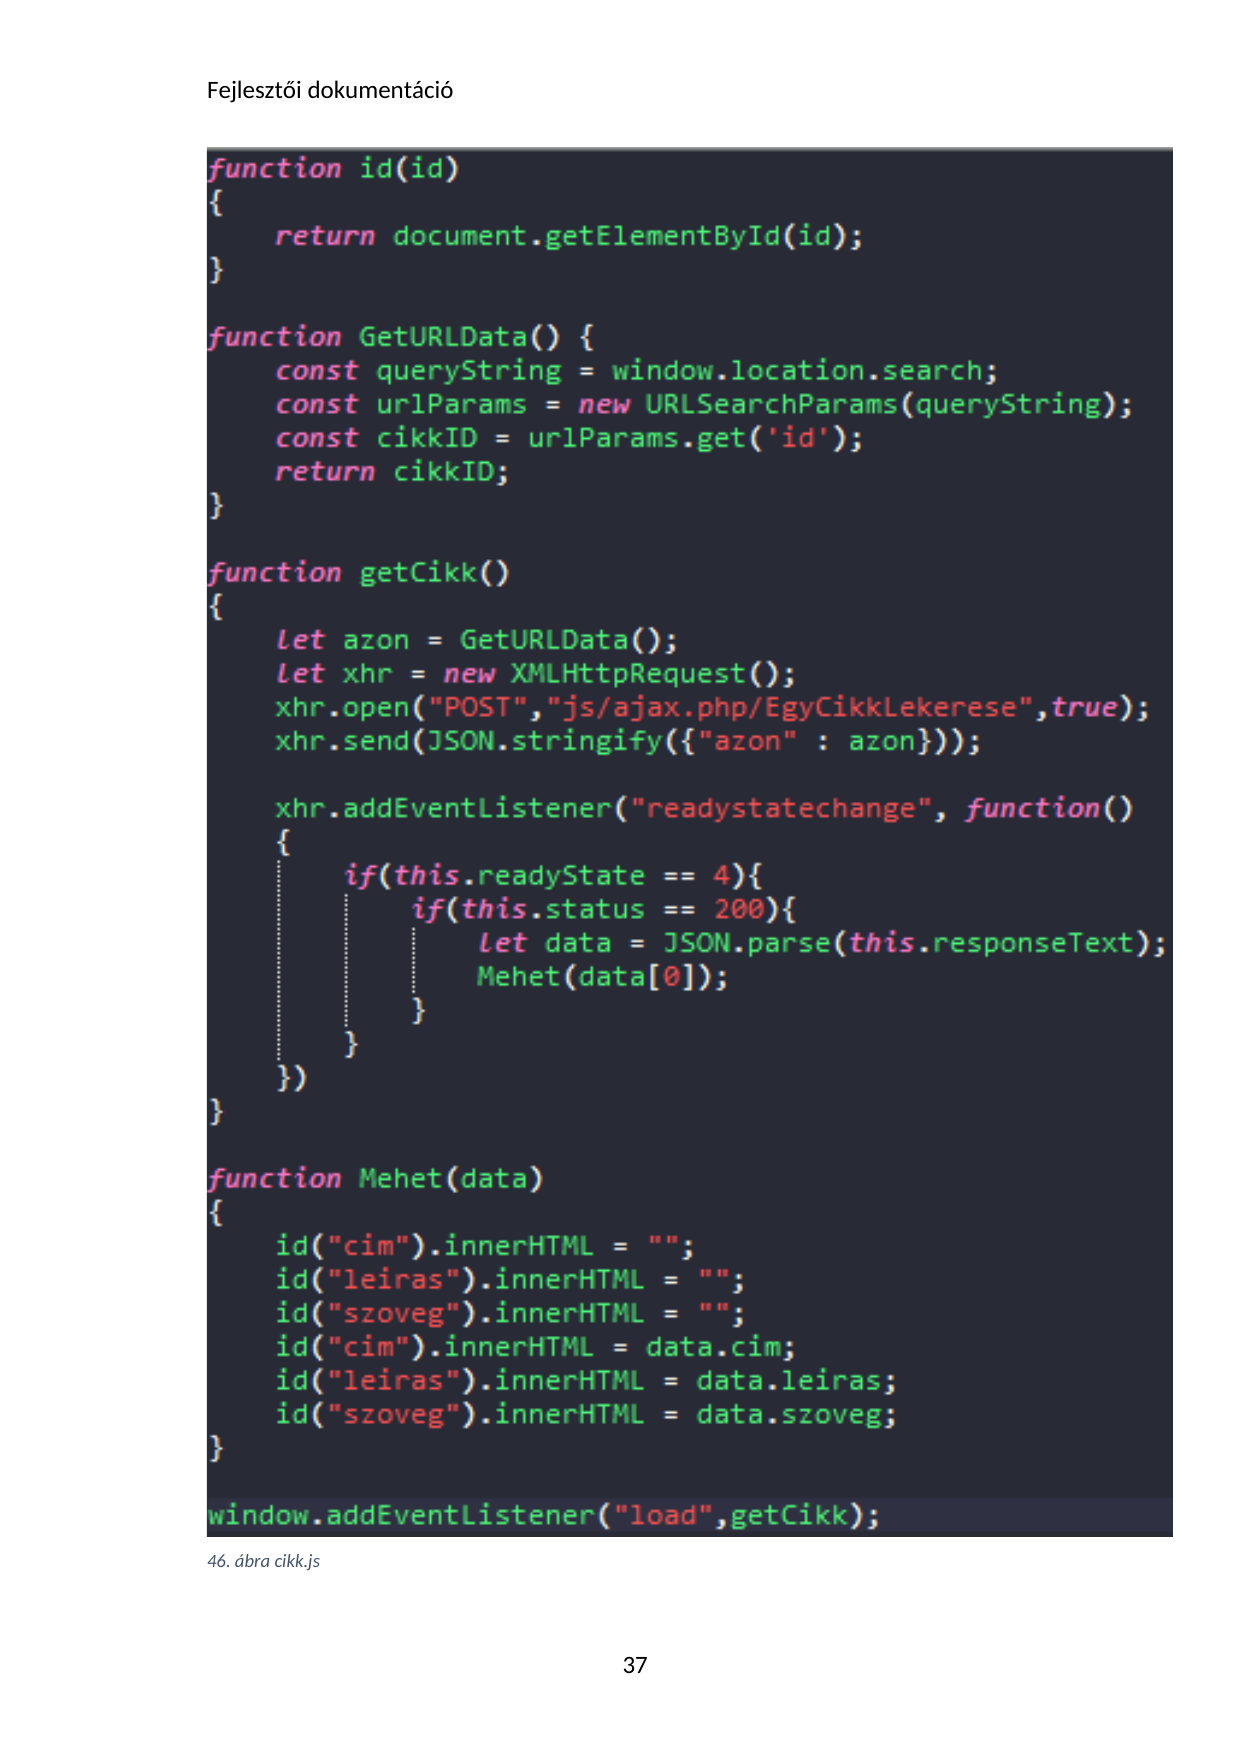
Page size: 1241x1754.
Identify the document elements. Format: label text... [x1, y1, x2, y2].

picture [206, 147, 1173, 1537]
